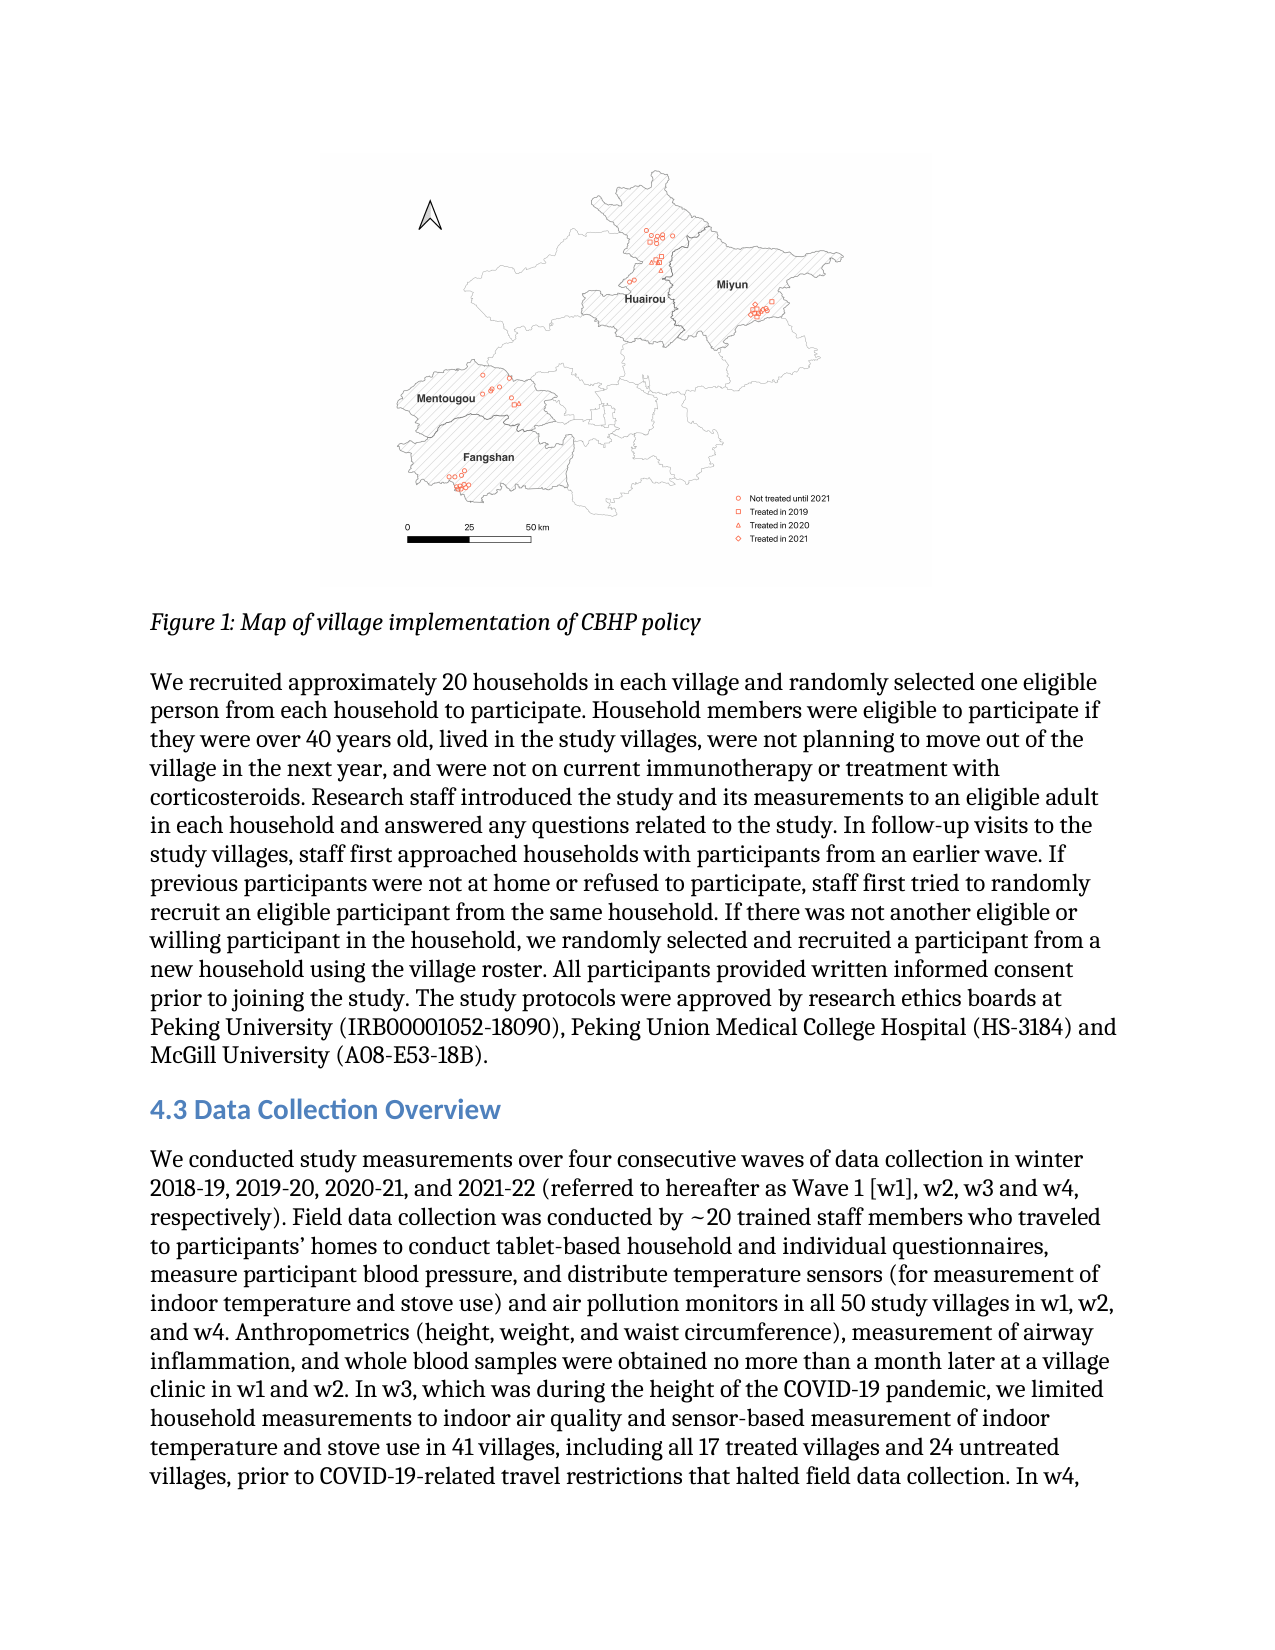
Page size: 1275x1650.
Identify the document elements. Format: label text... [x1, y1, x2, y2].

subtitle 4.3 Data Collection Overview [150, 1091, 1125, 1127]
table_header Figure 1: Map of village implementation of CBHP policy [139, 150, 1114, 649]
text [150, 1145, 1125, 1490]
text We recruited approximately 20 households in each village and randomly selected one eligible person from each household to participate. Household members were eligible to participate if they were over 40 years old, lived in the study villages, were not planning to move out of the village in the next year, and were not on current immunotherapy or treatment with corticosteroids. Research staff introduced the study and its measurements to an eligible adult in each household and answered any questions related to the study. In follow-up visits to the study villages, staff first approached households with participants from an earlier wave. If previous participants were not at home or refused to participate, staff first tried to randomly recruit an eligible participant from the same household. If there was not another eligible or willing participant in the household, we randomly selected and recruited a participant from a new household using the village roster. All participants provided written informed consent prior to joining the study. The study protocols were approved by research ethics boards at Peking University (IRB00001052-18090), Peking Union Medical College Hospital (HS-3184) and McGill University (A08-E53-18B). [150, 668, 1125, 1070]
picture [320, 153, 933, 587]
